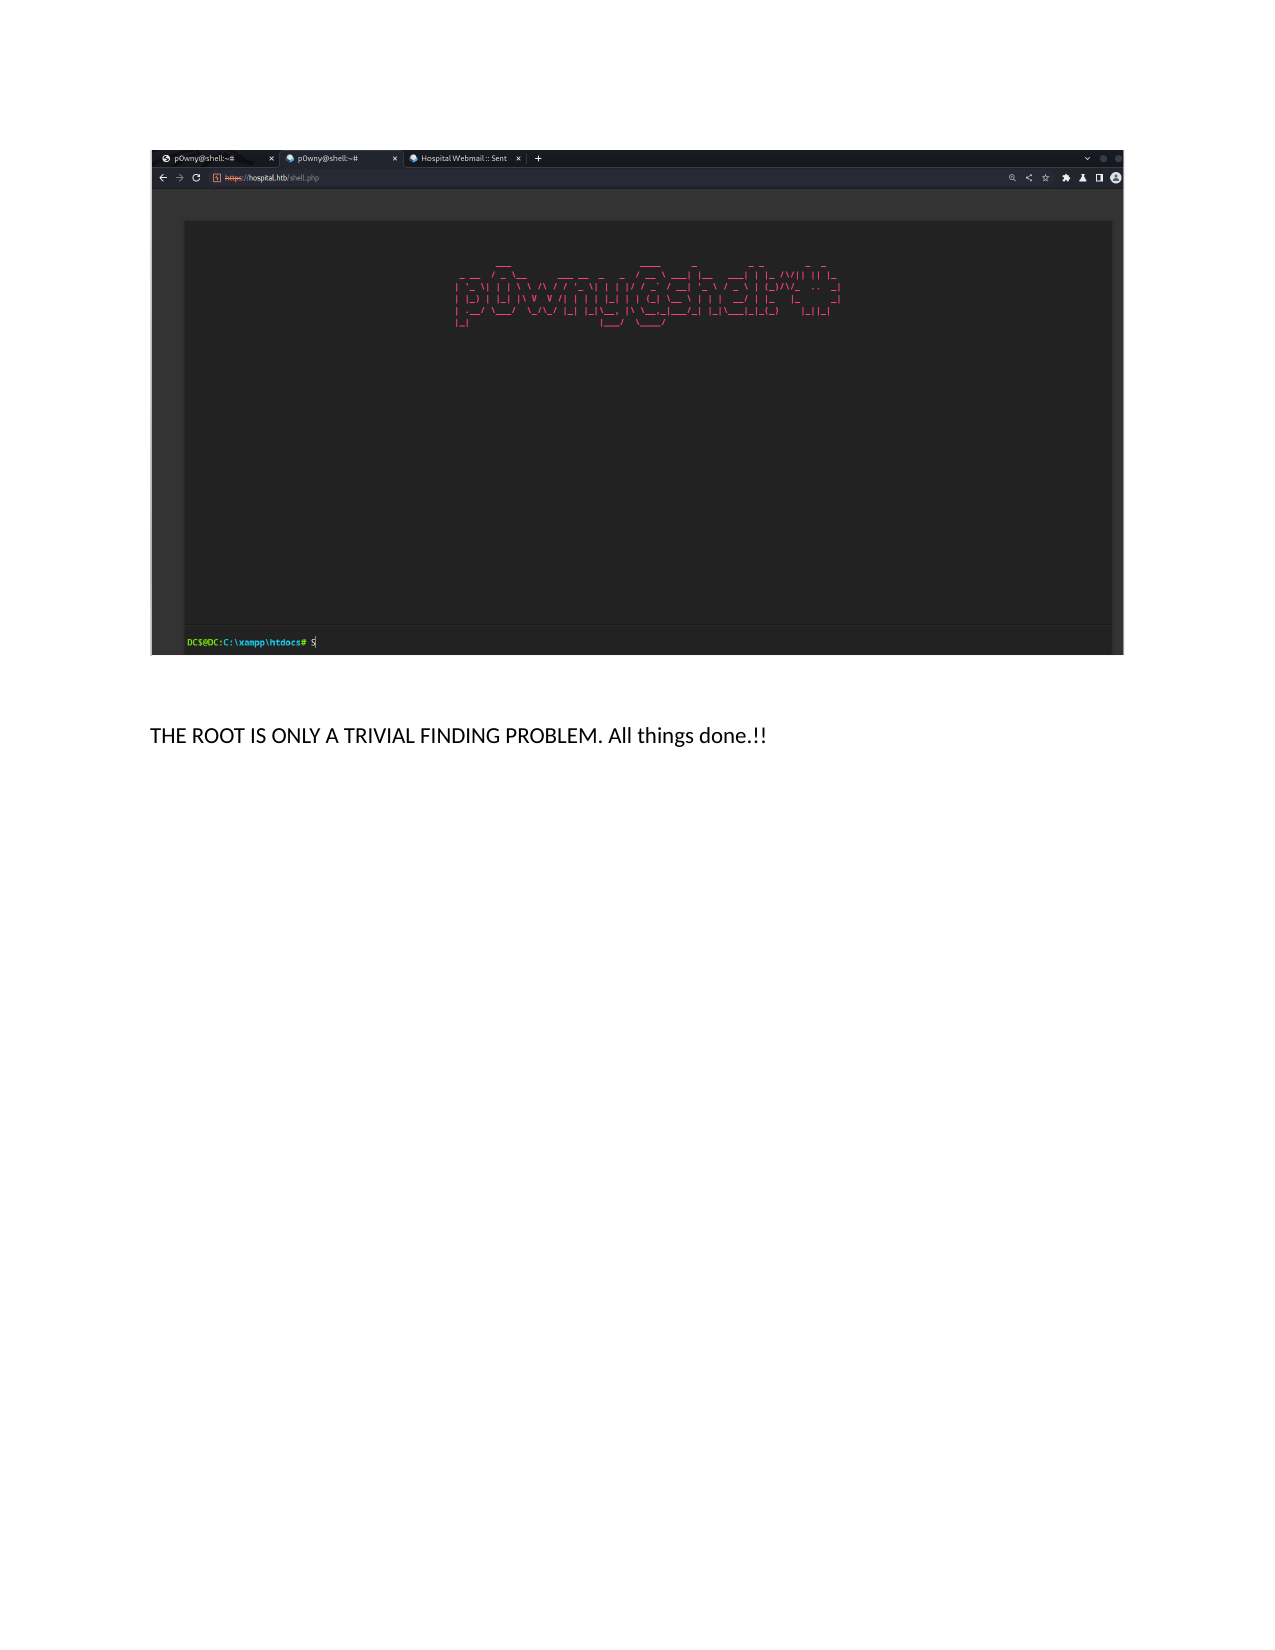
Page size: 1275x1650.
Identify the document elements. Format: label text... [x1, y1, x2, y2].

picture [150, 150, 1125, 656]
text THE ROOT IS ONLY A TRIVIAL FINDING PROBLEM. All things done.!! [150, 722, 1125, 749]
